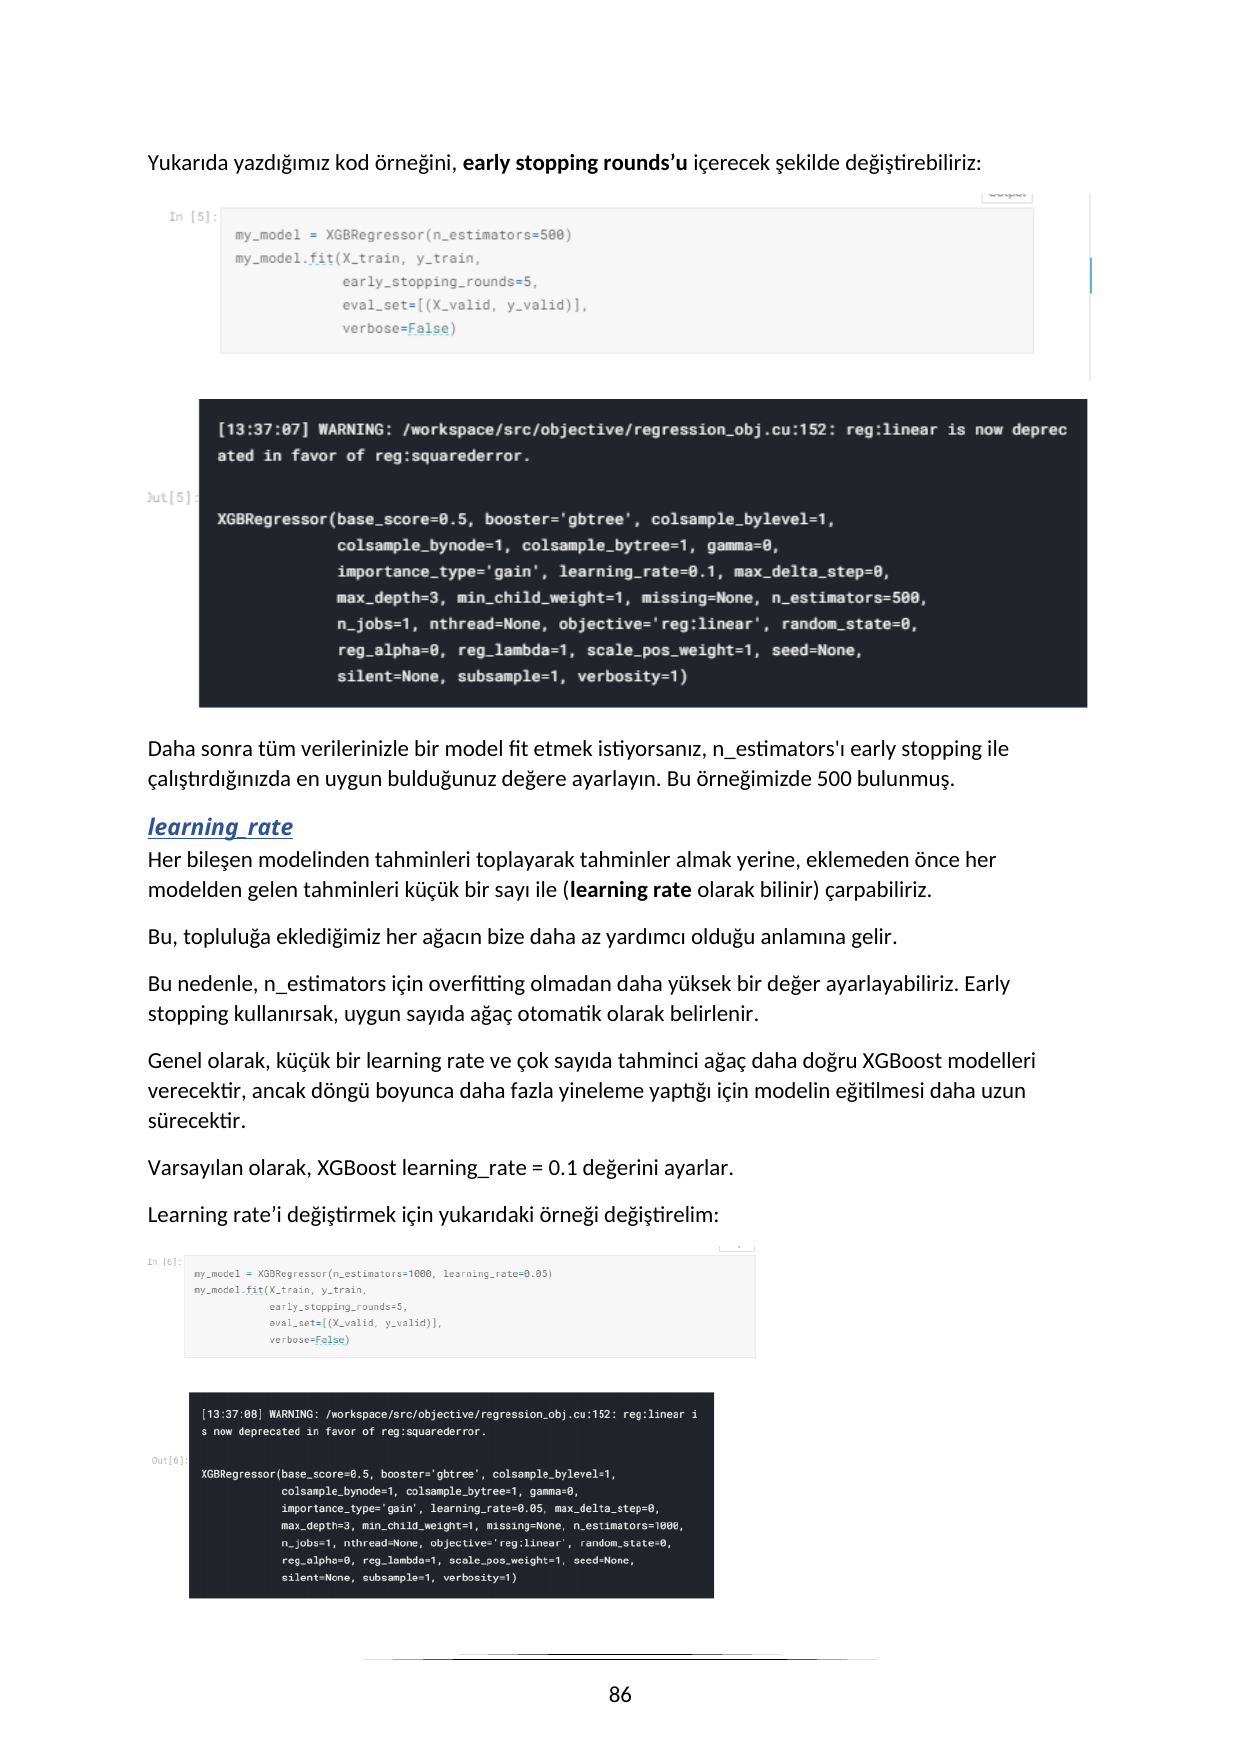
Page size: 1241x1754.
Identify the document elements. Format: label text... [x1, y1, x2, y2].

picture [147, 1390, 715, 1599]
text Daha sonra tüm verilerinizle bir model fit etmek istiyorsanız, n_estimators'ı early stopping ile çalıştırdığınızda en uygun bulduğunuz değere ayarlayın. Bu örneğimizde 500 bulunmuş. [148, 734, 1093, 792]
text Varsayılan olarak, XGBoost learning_rate = 0.1 değerini ayarlar. [148, 1153, 1093, 1181]
text Yukarıda yazdığımız kod örneğini, early stopping rounds’u içerecek şekilde değiştirebiliriz: [148, 148, 1093, 176]
picture [147, 1246, 772, 1372]
text Bu nedenle, n_estimators için overfitting olmadan daha yüksek bir değer ayarlayabiliriz. Early stopping kullanırsak, uygun sayıda ağaç otomatik olarak belirlenir. [148, 969, 1093, 1027]
picture [147, 399, 1093, 716]
picture [147, 194, 1093, 381]
text Bu, topluluğa eklediğimiz her ağacın bize daha az yardımcı olduğu anlamına gelir. [148, 922, 1093, 950]
text Genel olarak, küçük bir learning rate ve çok sayıda tahminci ağaç daha doğru XGBoost modelleri verecektir, ancak döngü boyunca daha fazla yineleme yaptığı için modelin eğitilmesi daha uzun sürecektir. [148, 1046, 1093, 1134]
subtitle learning_rate [148, 811, 1093, 842]
text Learning rate’i değiştirmek için yukarıdaki örneği değiştirelim: [148, 1200, 1093, 1228]
text Her bileşen modelinden tahminleri toplayarak tahminler almak yerine, eklemeden önce her modelden gelen tahminleri küçük bir sayı ile (learning rate olarak bilinir) çarpabiliriz. [148, 845, 1093, 903]
